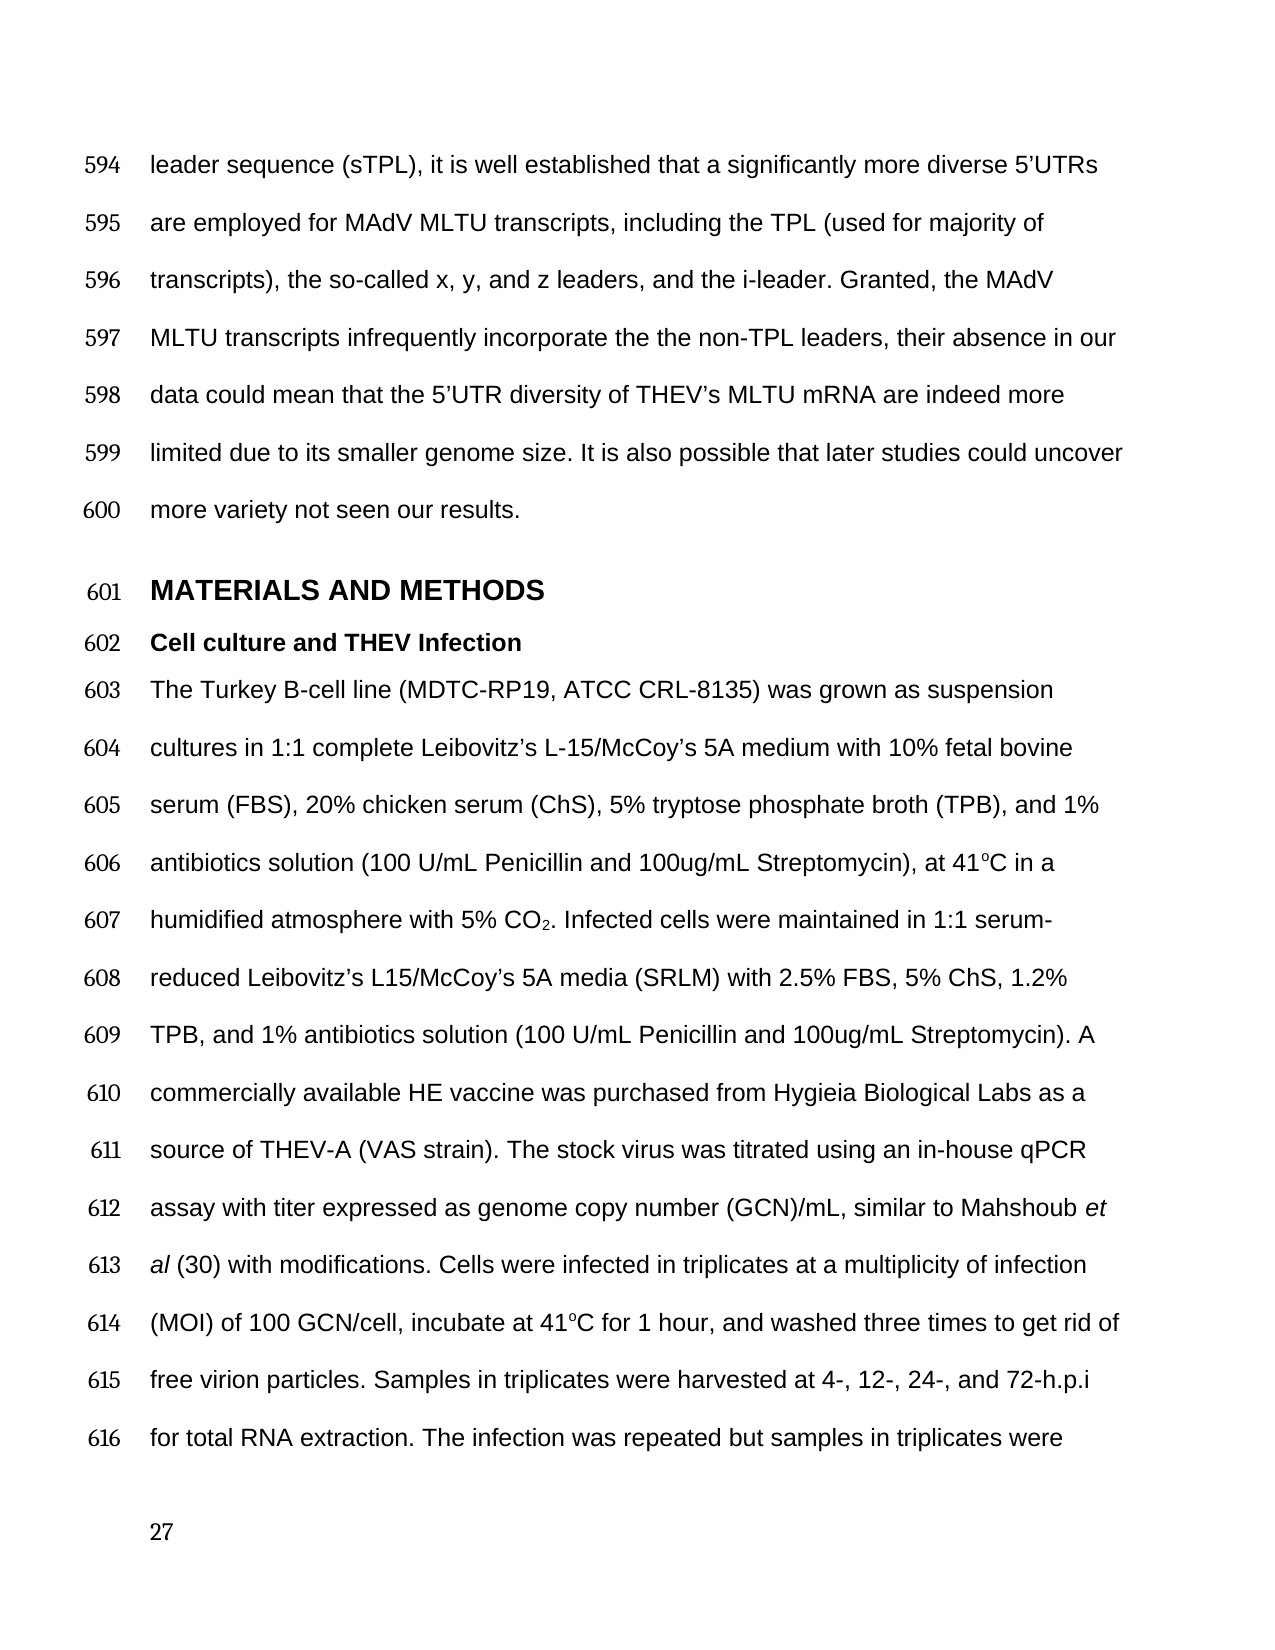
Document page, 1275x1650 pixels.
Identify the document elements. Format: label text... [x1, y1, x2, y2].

subtitle MATERIALS AND METHODS [150, 573, 1125, 607]
subtitle Cell culture and THEV Infection [150, 628, 1125, 656]
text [150, 150, 1125, 524]
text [150, 675, 1125, 1451]
